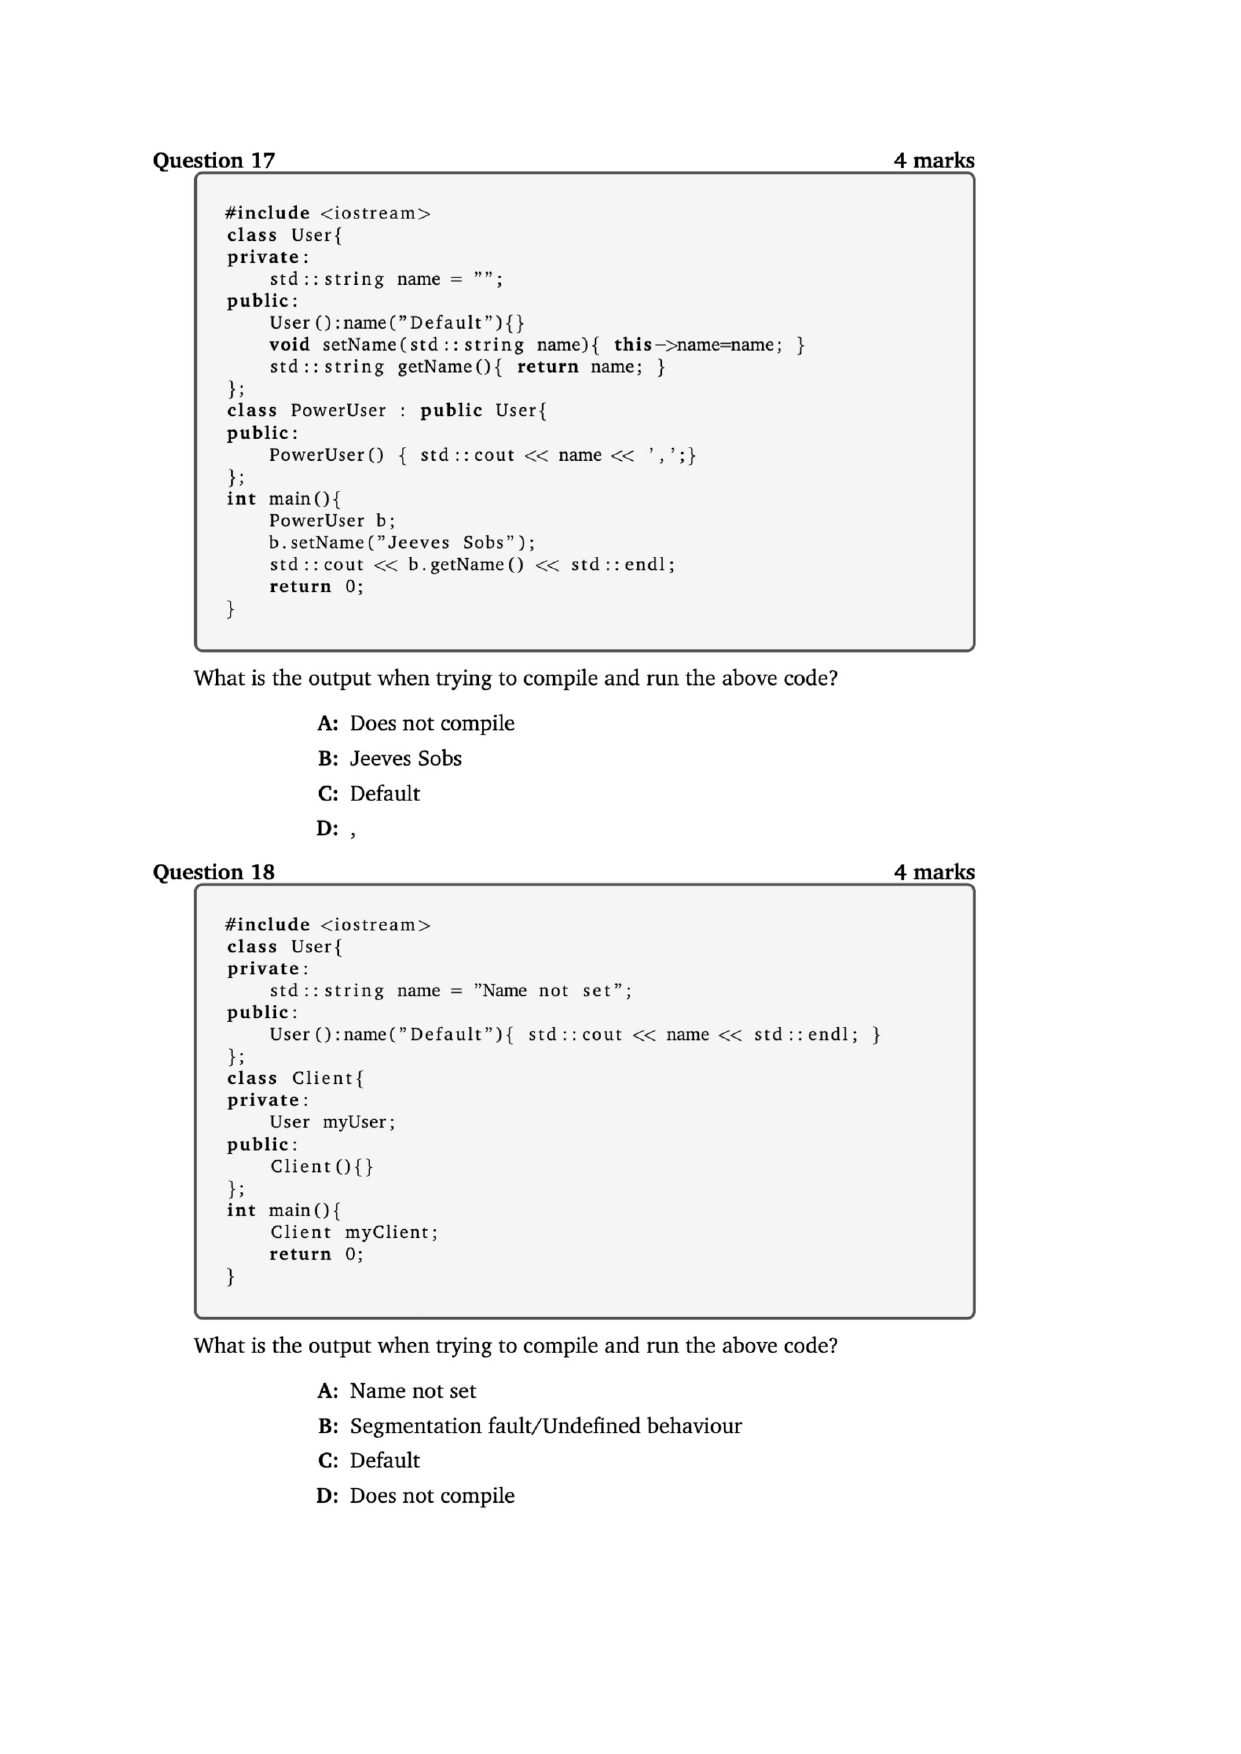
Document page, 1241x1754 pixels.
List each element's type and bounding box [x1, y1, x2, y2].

picture [150, 862, 977, 1512]
picture [150, 150, 977, 841]
